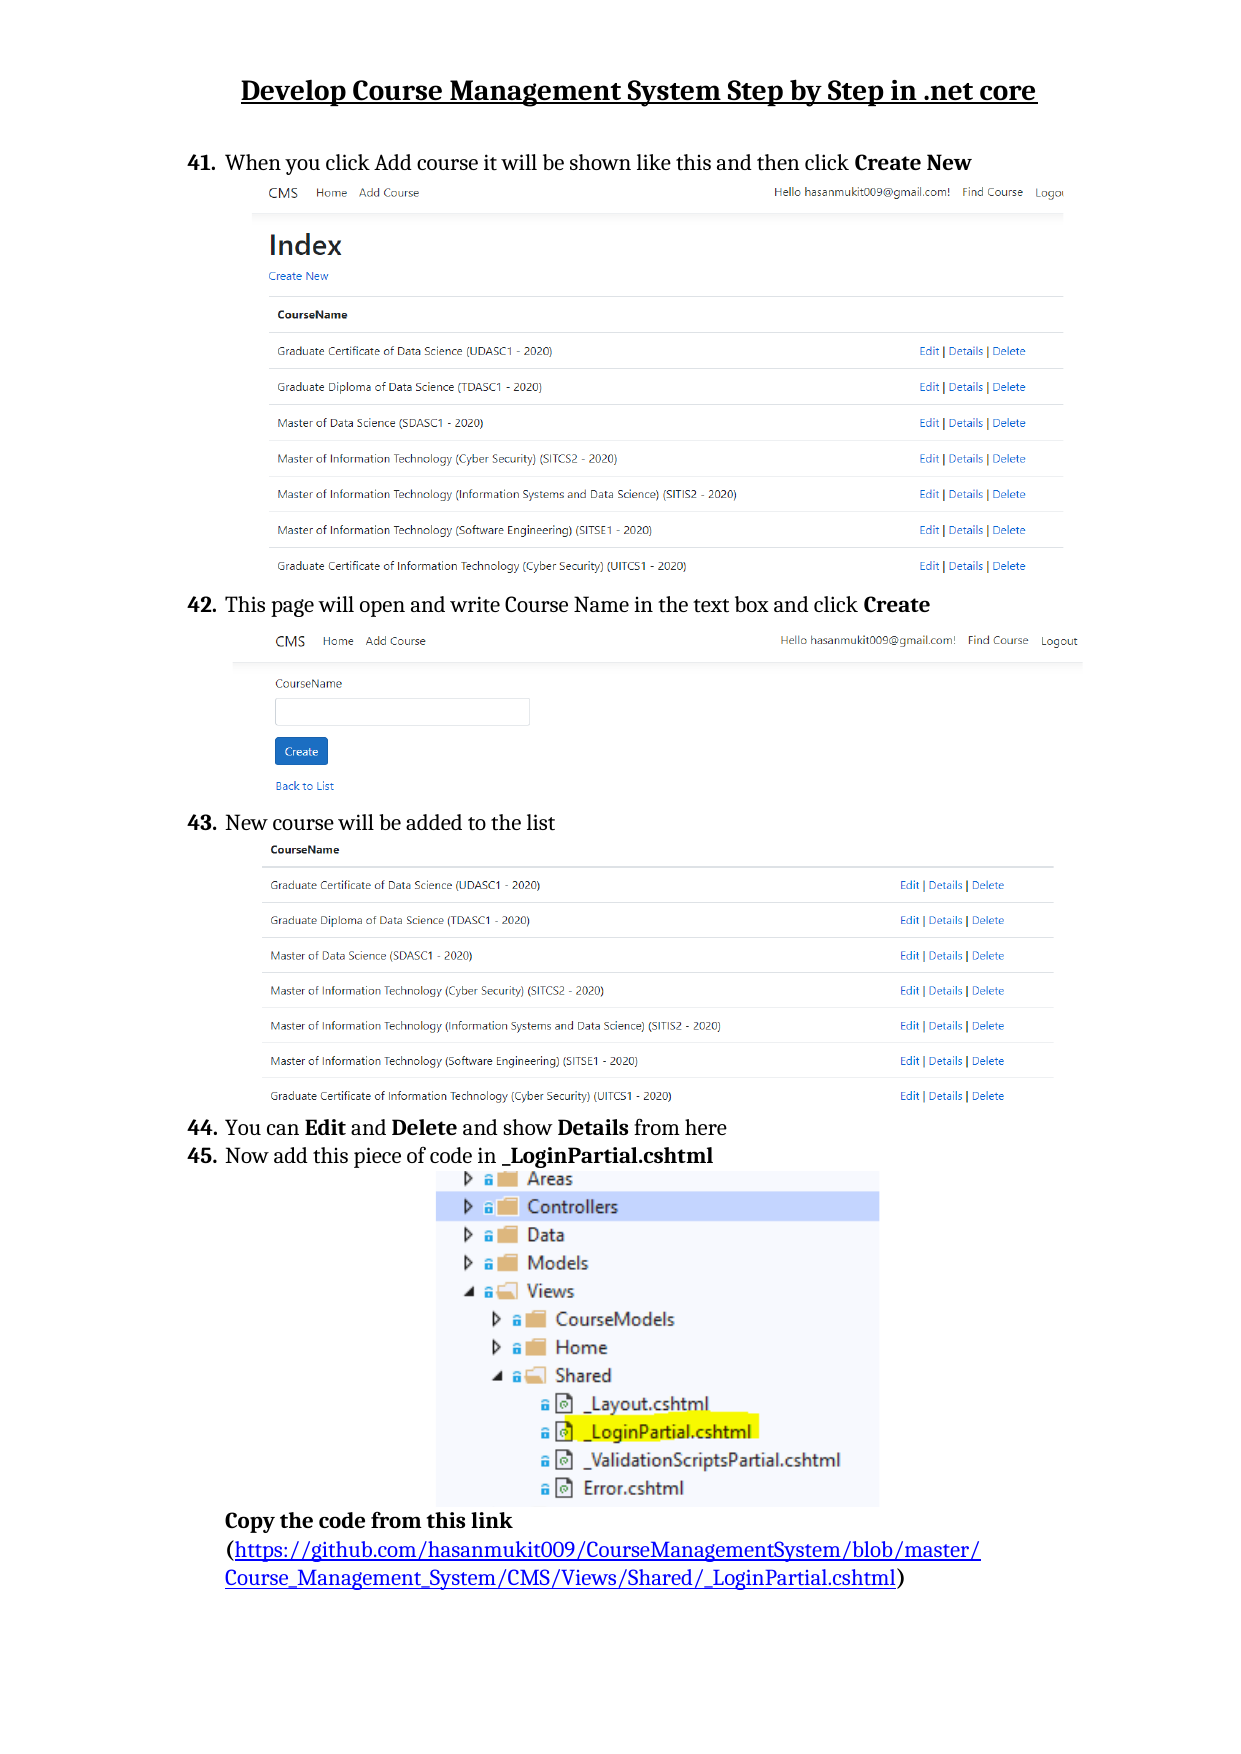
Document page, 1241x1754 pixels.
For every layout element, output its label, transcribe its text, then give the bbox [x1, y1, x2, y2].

list New course will be added to the list [187, 810, 1090, 836]
picture [251, 178, 1064, 590]
list Now add this piece of code in _LoginPartial.cshtml [187, 1143, 1090, 1170]
picture [261, 838, 1054, 1113]
list Copy the code from this link (https://github.com/hasanmukit009/CourseManagementSystem/blob/master/Course_Management_System/CMS/Views/Shared/_LoginPartial.cshtml) [225, 1508, 1090, 1591]
picture [232, 620, 1083, 808]
list When you click Add course it will be shown like this and then click Create New [187, 150, 1090, 176]
picture [435, 1171, 880, 1507]
list This page will open and write Course Name in the text box and click Create [187, 591, 1090, 618]
list You can Edit and Delete and show Details from here [187, 1115, 1090, 1141]
